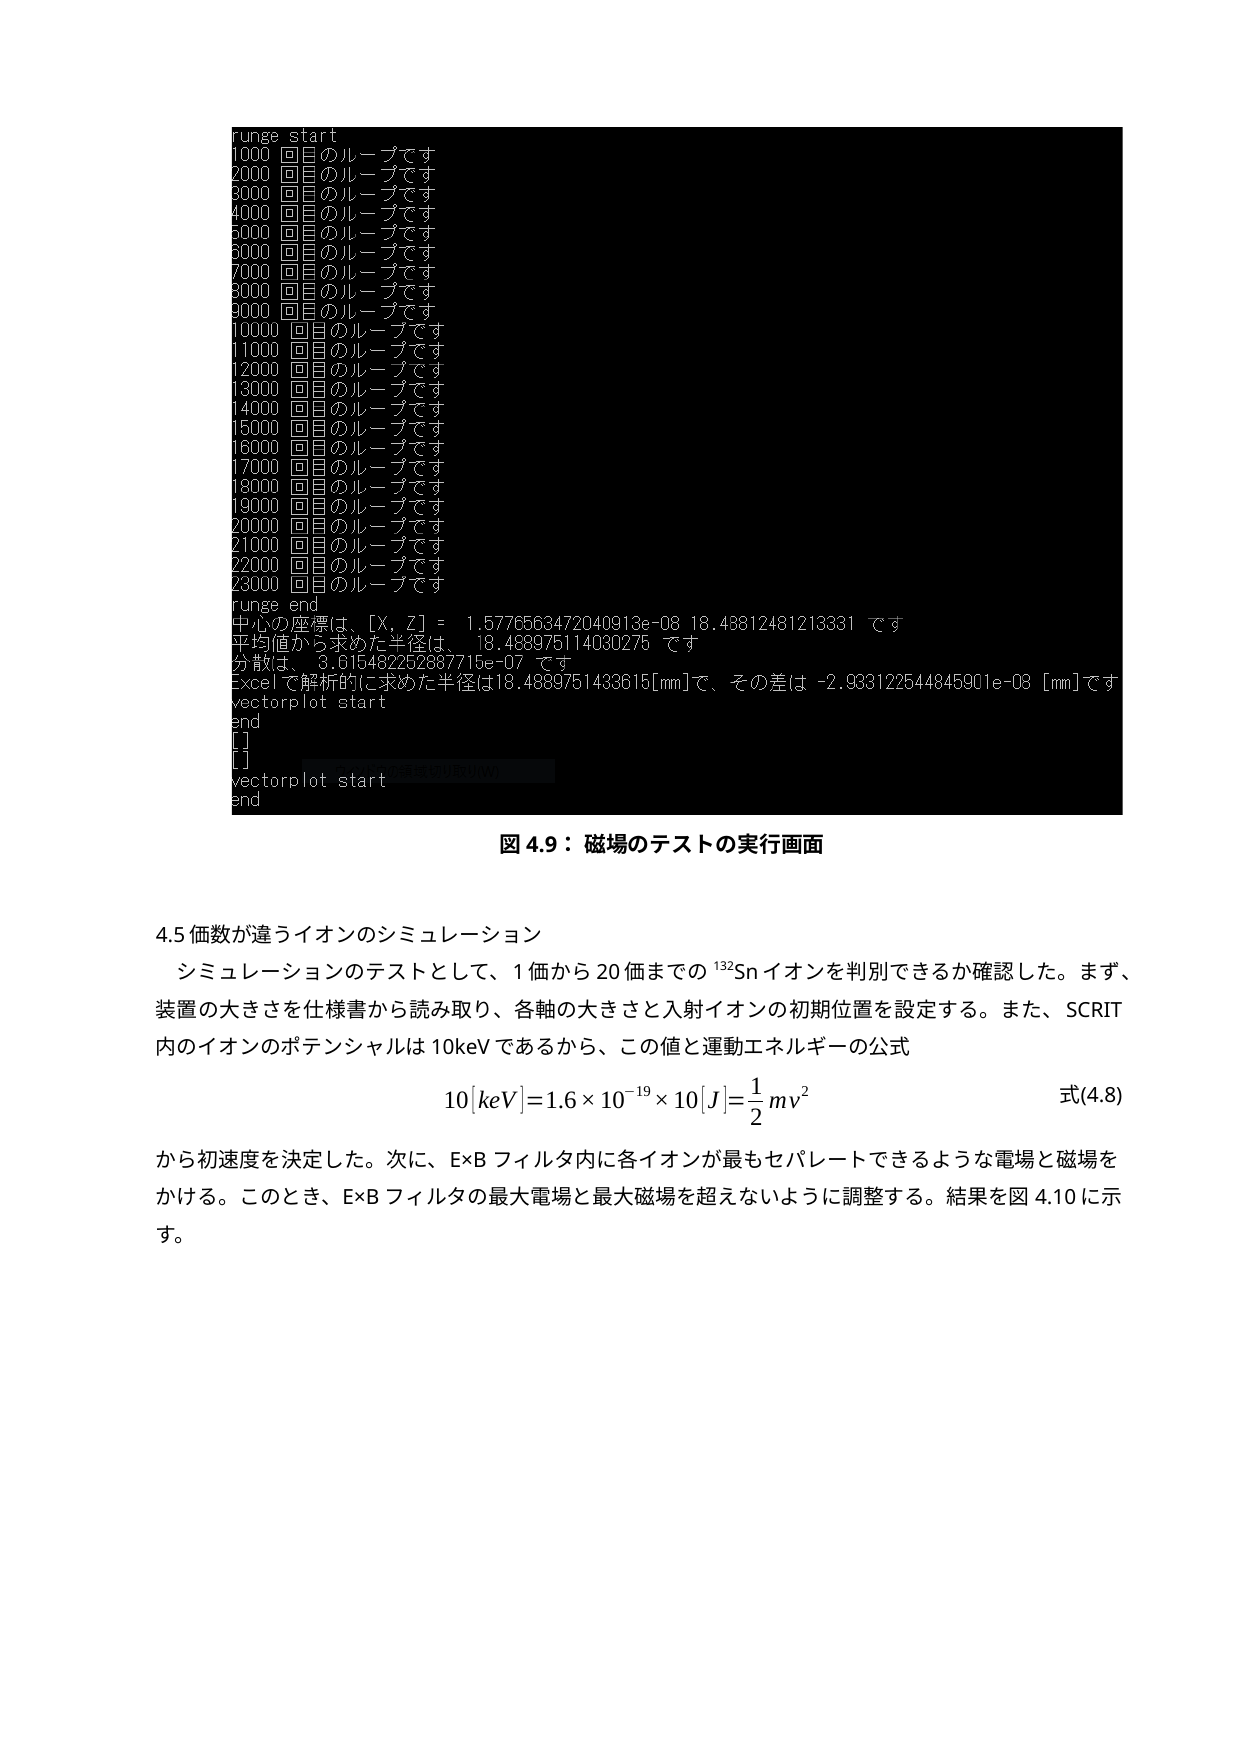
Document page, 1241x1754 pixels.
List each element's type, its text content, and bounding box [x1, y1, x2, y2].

list シミュレーションのテストとして、1価から20価までの132Snイオンを判別できるか確認した。まず、装置の大きさを仕様書から読み取り、各軸の大きさと入射イオンの初期位置を設定する。また、SCRIT内のイオンのポテンシャルは10keVであるから、この値と運動エネルギーの公式 [156, 952, 1122, 1064]
list から初速度を決定した。次に、E×B フィルタ内に各イオンが最もセパレートできるような電場と磁場をかける。このとき、E×B フィルタの最大電場と最大磁場を超えないように調整する。結果を図4.10に示す。 [156, 1139, 1122, 1252]
list 式(4.8) [206, 1064, 1122, 1139]
list 4.5価数が違うイオンのシミュレーション [156, 914, 1122, 952]
picture [231, 127, 1123, 815]
